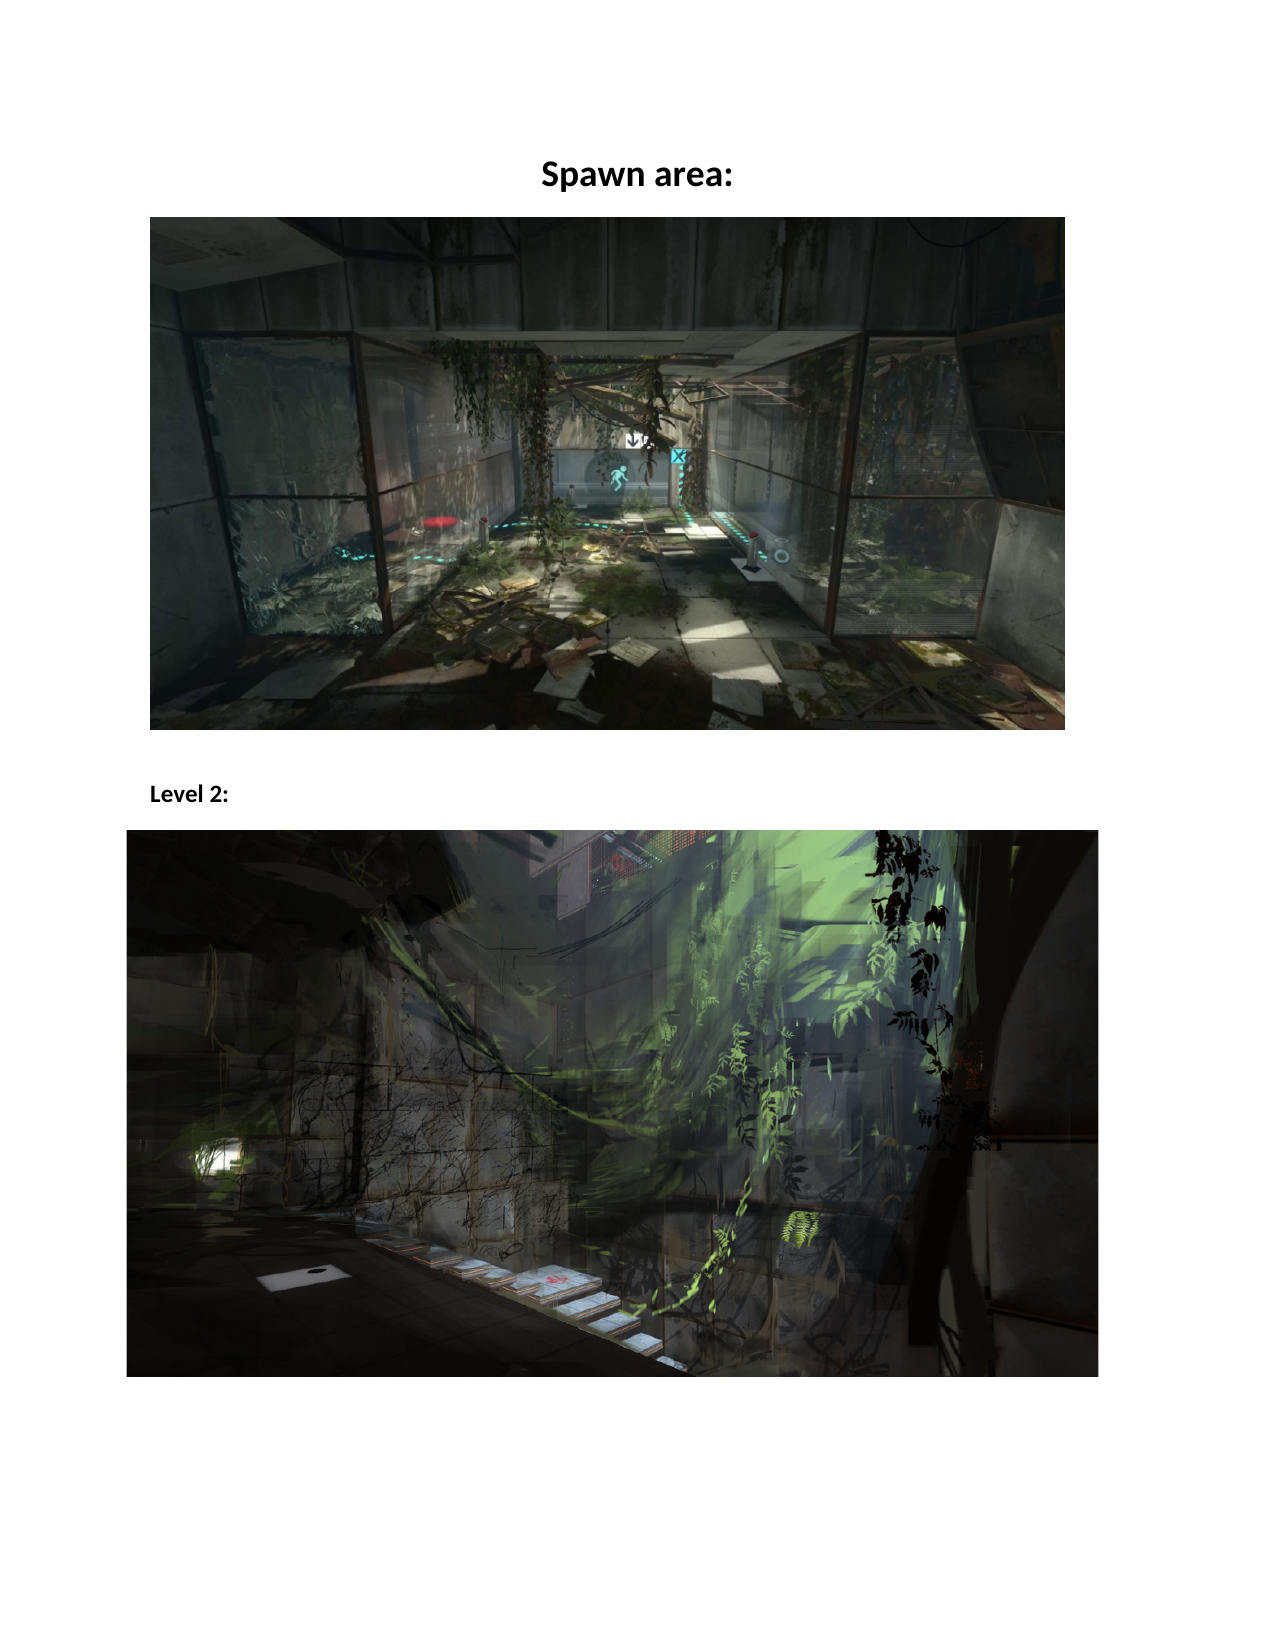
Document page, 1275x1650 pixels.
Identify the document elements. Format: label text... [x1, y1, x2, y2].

text Level 2: [150, 778, 1125, 809]
picture [126, 830, 1098, 1377]
text Spawn area: [150, 150, 1125, 196]
picture [150, 217, 1066, 729]
